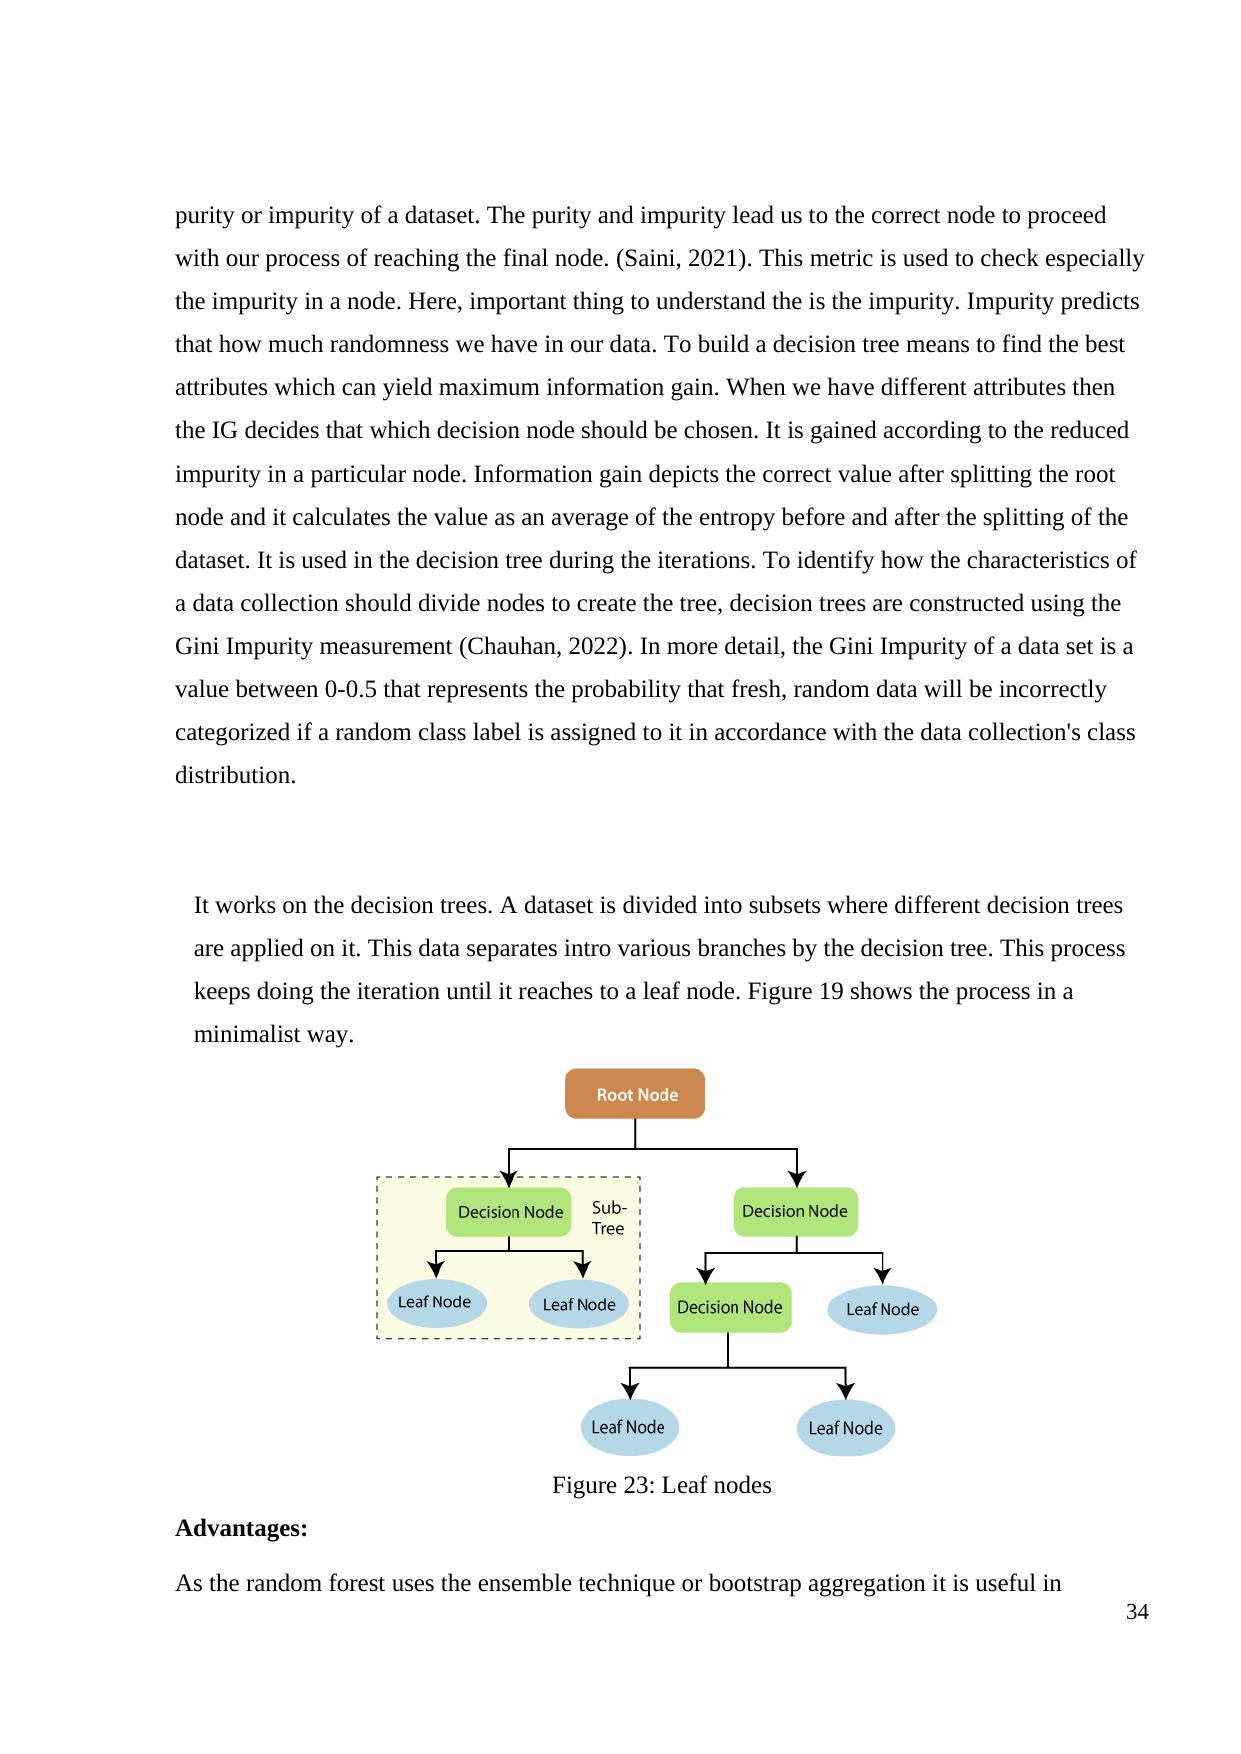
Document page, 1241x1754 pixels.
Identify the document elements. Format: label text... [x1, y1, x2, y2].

text It works on the decision trees. A dataset is divided into subsets where different decision trees are applied on it. This data separates intro various branches by the decision tree. This process keeps doing the iteration until it reaches to a leaf node. Figure 19 shows the process in a minimalist way. [193, 890, 1148, 1048]
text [175, 200, 1148, 789]
text Advantages: [175, 1513, 1148, 1542]
picture [366, 1062, 958, 1457]
text Figure 23: Leaf nodes [175, 1470, 1148, 1498]
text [175, 1568, 1148, 1597]
